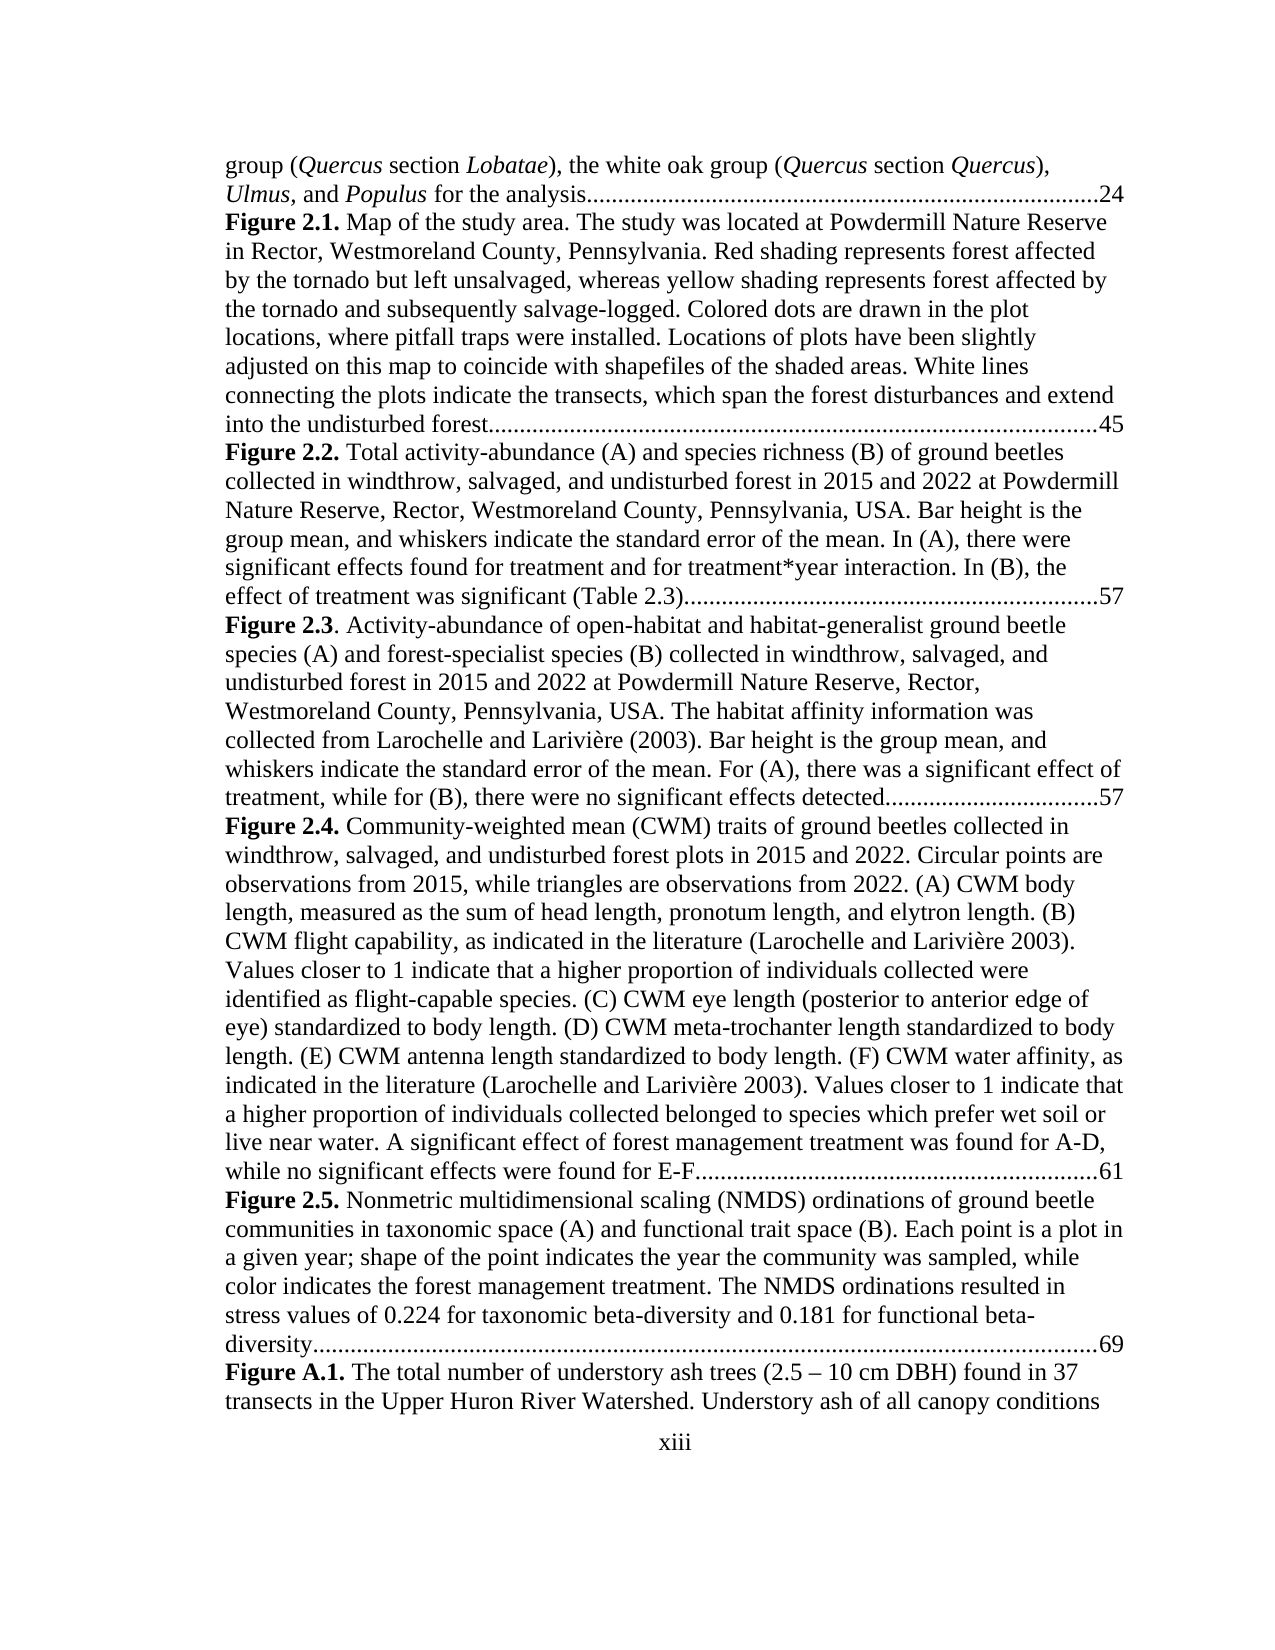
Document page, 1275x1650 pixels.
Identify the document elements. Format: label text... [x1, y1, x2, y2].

text Figure 2.4. Community-weighted mean (CWM) traits of ground beetles collected in windthrow, salvaged, and undisturbed forest plots in 2015 and 2022. Circular points are observations from 2015, while triangles are observations from 2022. (A) CWM body length, measured as the sum of head length, pronotum length, and elytron length. (B) CWM flight capability, as indicated in the literature (Larochelle and Larivière 2003). Values closer to 1 indicate that a higher proportion of individuals collected were identified as flight-capable species. (C) CWM eye length (posterior to anterior edge of eye) standardized to body length. (D) CWM meta-trochanter length standardized to body length. (E) CWM antenna length standardized to body length. (F) CWM water affinity, as indicated in the literature (Larochelle and Larivière 2003). Values closer to 1 indicate that a higher proportion of individuals collected belonged to species which prefer wet soil or live near water. A significant effect of forest management treatment was found for A-D, while no significant effects were found for E-F. 61 [225, 811, 1125, 1185]
text Figure 2.5. Nonmetric multidimensional scaling (NMDS) ordinations of ground beetle communities in taxonomic space (A) and functional trait space (B). Each point is a plot in a given year; shape of the point indicates the year the community was sampled, while color indicates the forest management treatment. The NMDS ordinations resulted in stress values of 0.224 for taxonomic beta-diversity and 0.181 for functional beta-diversity. 69 [225, 1185, 1125, 1357]
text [225, 1357, 1125, 1415]
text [225, 150, 1125, 207]
text Figure 2.2. Total activity-abundance (A) and species richness (B) of ground beetles collected in windthrow, salvaged, and undisturbed forest in 2015 and 2022 at Powdermill Nature Reserve, Rector, Westmoreland County, Pennsylvania, USA. Bar height is the group mean, and whiskers indicate the standard error of the mean. In (A), there were significant effects found for treatment and for treatment*year interaction. In (B), the effect of treatment was significant (Table 2.3). 57 [225, 437, 1125, 610]
text Figure 2.3. Activity-abundance of open-habitat and habitat-generalist ground beetle species (A) and forest-specialist species (B) collected in windthrow, salvaged, and undisturbed forest in 2015 and 2022 at Powdermill Nature Reserve, Rector, Westmoreland County, Pennsylvania, USA. The habitat affinity information was collected from Larochelle and Larivière (2003). Bar height is the group mean, and whiskers indicate the standard error of the mean. For (A), there was a significant effect of treatment, while for (B), there were no significant effects detected. 57 [225, 610, 1125, 811]
text Figure 2.1. Map of the study area. The study was located at Powdermill Nature Reserve in Rector, Westmoreland County, Pennsylvania. Red shading represents forest affected by the tornado but left unsalvaged, whereas yellow shading represents forest affected by the tornado and subsequently salvage-logged. Colored dots are drawn in the plot locations, where pitfall traps were installed. Locations of plots have been slightly adjusted on this map to coincide with shapefiles of the shaded areas. White lines connecting the plots indicate the transects, which span the forest disturbances and extend into the undisturbed forest. 45 [225, 207, 1125, 437]
